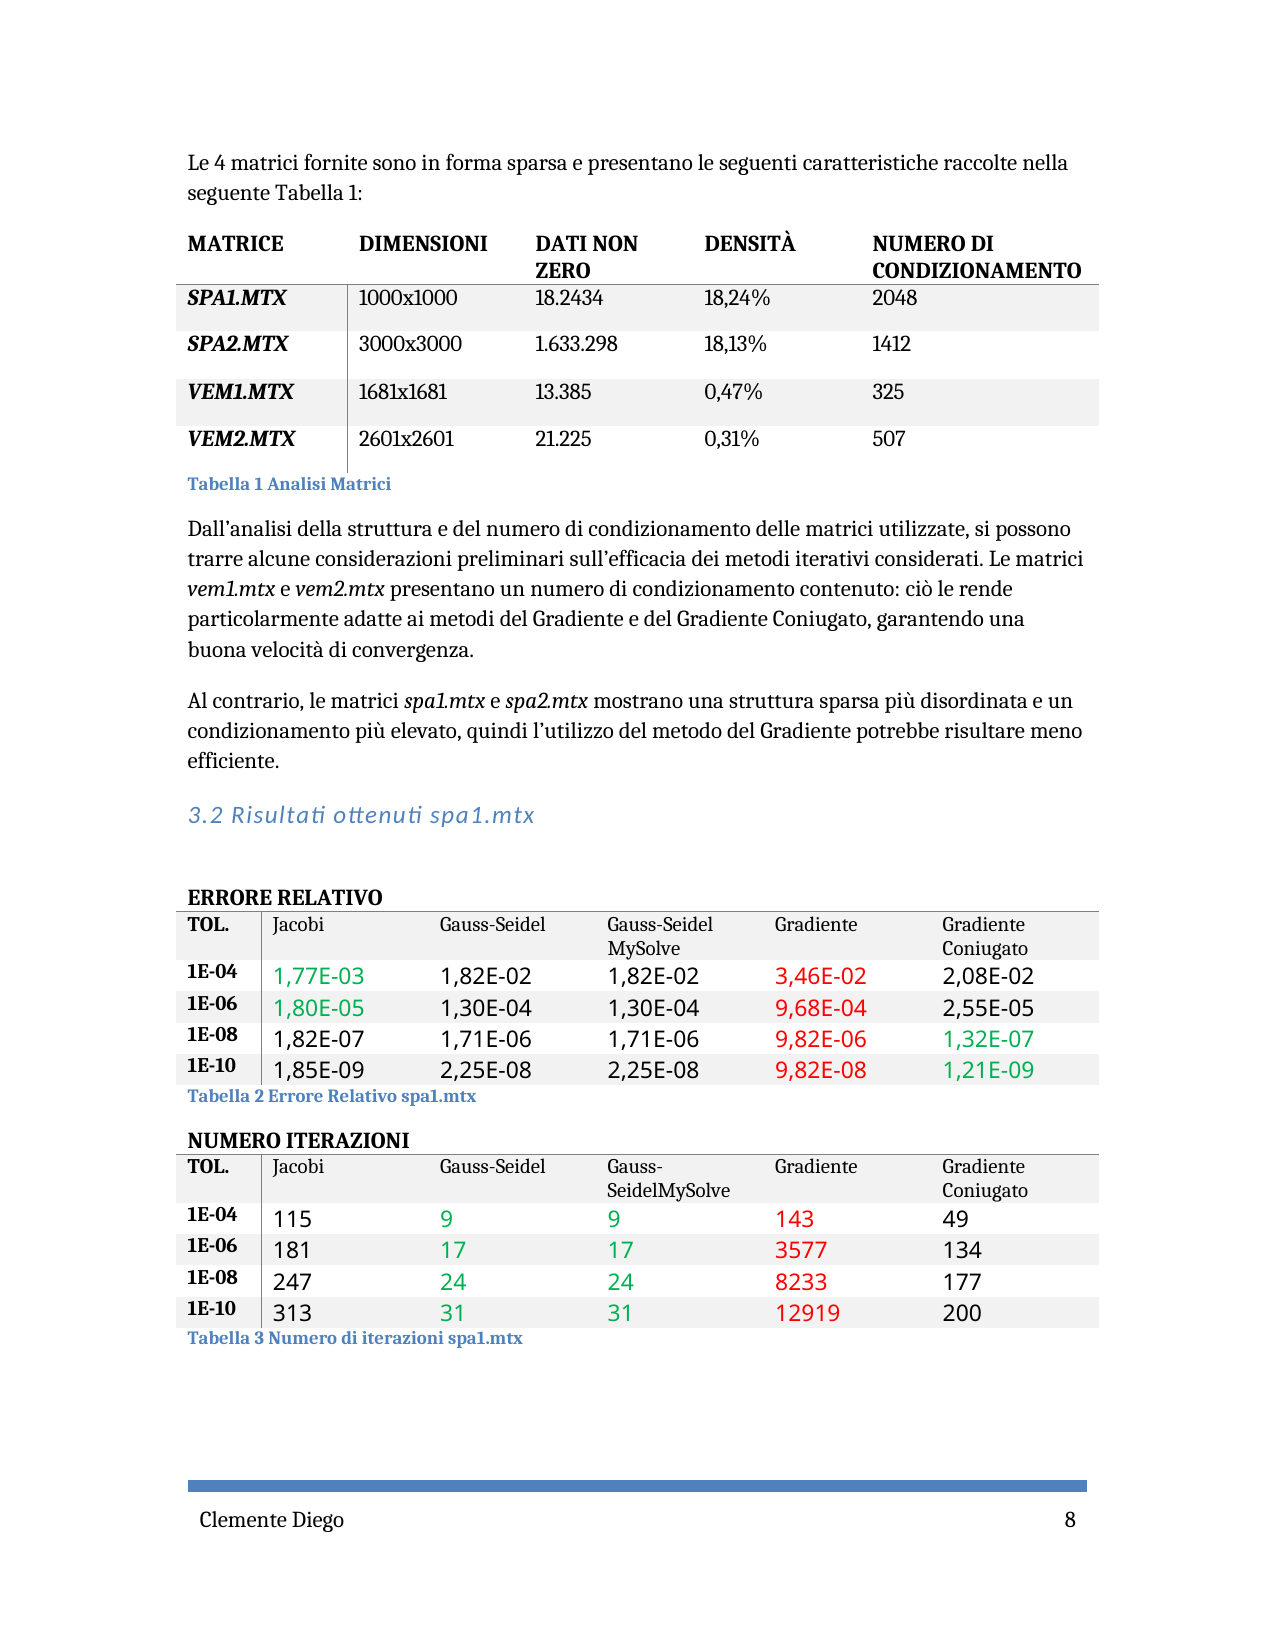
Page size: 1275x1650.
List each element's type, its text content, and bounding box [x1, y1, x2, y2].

table_cell 9,82E-08 [764, 1054, 931, 1085]
table_header Numero iterazioni [176, 1128, 1099, 1154]
table_cell 1,71E-06 [596, 1023, 764, 1054]
table_cell 2,55E-05 [931, 991, 1099, 1023]
table_header Dati non zero [524, 231, 693, 284]
table_cell Gradiente Coniugato [931, 1155, 1099, 1203]
table_cell Gauss-Seidel MySolve [596, 912, 764, 960]
table_cell 1E-06 [176, 991, 261, 1023]
table_cell 9,68E-04 [764, 991, 931, 1023]
table_cell Gradiente Coniugato [931, 912, 1099, 960]
table_cell 177 [931, 1265, 1099, 1297]
table_cell 1681x1681 [348, 379, 524, 426]
table_cell 17 [429, 1234, 596, 1265]
table_cell Gauss-Seidel [429, 1155, 596, 1203]
text Dall’analisi della struttura e del numero di condizionamento delle matrici utilizzate, si possono trarre alcune considerazioni preliminari sull’efficacia dei metodi iterativi considerati. Le matrici vem1.mtx e vem2.mtx presentano un numero di condizionamento contenuto: ciò le rende particolarmente adatte ai metodi del Gradiente e del Gradiente Coniugato, garantendo una buona velocità di convergenza. [187, 516, 1087, 663]
table_cell 9 [429, 1203, 596, 1234]
table_cell 1,30E-04 [429, 991, 596, 1023]
table_header Dimensioni [348, 231, 524, 284]
table_cell 143 [764, 1203, 931, 1234]
table_cell 247 [262, 1265, 429, 1297]
table_cell Gauss-Seidel [429, 912, 596, 960]
table_cell 31 [596, 1297, 764, 1328]
table_cell 31 [429, 1297, 596, 1328]
table_cell 1000x1000 [348, 285, 524, 331]
table_cell Jacobi [262, 1155, 429, 1203]
table_cell 9 [596, 1203, 764, 1234]
table_cell 0,47% [693, 379, 861, 426]
table_cell vem1.MTX [176, 379, 347, 426]
table_cell SPA2.MTX [176, 331, 347, 378]
table_cell 18,24% [693, 285, 861, 331]
table_cell 21.225 [524, 426, 693, 473]
table_cell 1E-10 [176, 1054, 261, 1085]
table_header Numero di condizionamento [861, 231, 1099, 284]
table_cell 1412 [861, 331, 1099, 378]
table_cell 1,32E-07 [931, 1023, 1099, 1054]
table_cell 1E-06 [176, 1234, 261, 1265]
subtitle 3.2 Risultati ottenuti spa1.mtx [187, 799, 1087, 829]
table_cell 1,21E-09 [931, 1054, 1099, 1085]
table_cell 1E-10 [176, 1297, 261, 1328]
text Tabella 1 Analisi Matrici [187, 473, 1087, 495]
table_cell 181 [262, 1234, 429, 1265]
table_cell 12919 [764, 1297, 931, 1328]
table_cell 3577 [764, 1234, 931, 1265]
table_cell 200 [931, 1297, 1099, 1328]
table_cell 1,85E-09 [262, 1054, 429, 1085]
table_cell 1,71E-06 [429, 1023, 596, 1054]
table_header errore Relativo [176, 885, 1099, 911]
table_cell 1,77E-03 [262, 960, 429, 991]
table_cell 0,31% [693, 426, 861, 473]
table_cell 24 [429, 1265, 596, 1297]
table_cell Gradiente [764, 1155, 931, 1203]
table_cell 1E-04 [176, 1203, 261, 1234]
table_cell 3000x3000 [348, 331, 524, 378]
table_cell 507 [861, 426, 1099, 473]
table_cell 18,13% [693, 331, 861, 378]
table_cell 1,82E-07 [262, 1023, 429, 1054]
table_cell 9,82E-06 [764, 1023, 931, 1054]
table_cell Tol. [176, 912, 261, 960]
table_cell Gauss-SeidelMySolve [596, 1155, 764, 1203]
text Le 4 matrici fornite sono in forma sparsa e presentano le seguenti caratteristiche raccolte nella seguente Tabella 1: [187, 150, 1087, 207]
table_cell 1E-08 [176, 1265, 261, 1297]
table_cell 13.385 [524, 379, 693, 426]
table_cell 1,80E-05 [262, 991, 429, 1023]
text Tabella 2 Errore Relativo spa1.mtx [187, 1085, 1087, 1107]
table_cell 17 [596, 1234, 764, 1265]
table_cell 325 [861, 379, 1099, 426]
text Tabella 3 Numero di iterazioni spa1.mtx [187, 1328, 1087, 1349]
table_cell 115 [262, 1203, 429, 1234]
table_cell 3,46E-02 [764, 960, 931, 991]
table_cell 1E-08 [176, 1023, 261, 1054]
table_header densità [693, 231, 861, 284]
table_cell 49 [931, 1203, 1099, 1234]
table_cell 2,25E-08 [429, 1054, 596, 1085]
table_cell 1E-04 [176, 960, 261, 991]
table_cell 2048 [861, 285, 1099, 331]
table_cell 1,30E-04 [596, 991, 764, 1023]
table_header matrice [176, 231, 348, 284]
table_cell Jacobi [262, 912, 429, 960]
table_cell vem2.MTX [176, 426, 347, 473]
table_cell 2,08E-02 [931, 960, 1099, 991]
table_cell 24 [596, 1265, 764, 1297]
table_cell 18.2434 [524, 285, 693, 331]
text Al contrario, le matrici spa1.mtx e spa2.mtx mostrano una struttura sparsa più disordinata e un condizionamento più elevato, quindi l’utilizzo del metodo del Gradiente potrebbe risultare meno efficiente. [187, 687, 1087, 774]
table_cell 1,82E-02 [596, 960, 764, 991]
table_cell SPA1.MTX [176, 285, 347, 331]
table_cell 2601x2601 [348, 426, 524, 473]
table_cell 1.633.298 [524, 331, 693, 378]
table_cell 2,25E-08 [596, 1054, 764, 1085]
table_cell 1,82E-02 [429, 960, 596, 991]
table_cell 313 [262, 1297, 429, 1328]
table_cell 8233 [764, 1265, 931, 1297]
table_cell Gradiente [764, 912, 931, 960]
table_cell TOL. [176, 1155, 261, 1203]
table_cell 134 [931, 1234, 1099, 1265]
